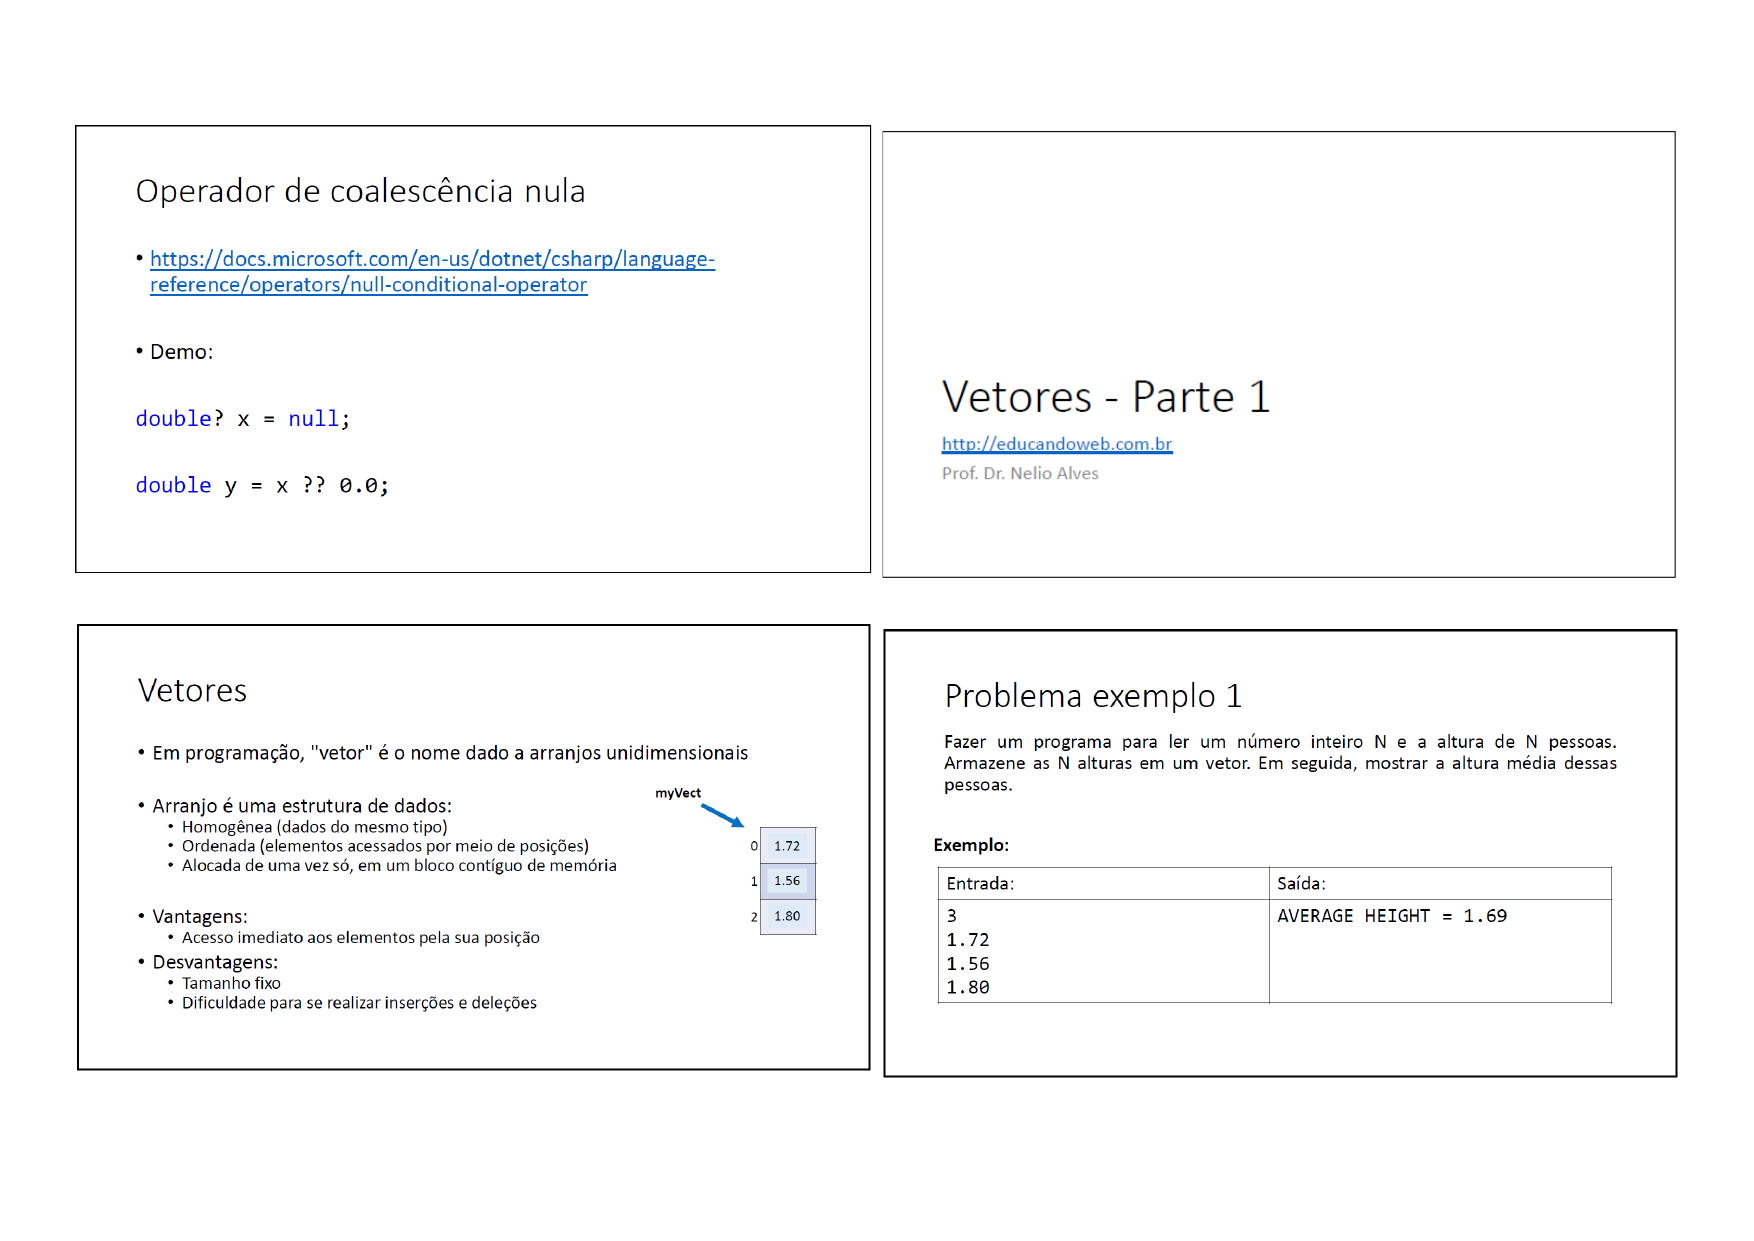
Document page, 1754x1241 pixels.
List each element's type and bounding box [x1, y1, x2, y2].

picture [75, 125, 872, 573]
picture [75, 623, 872, 1072]
picture [882, 131, 1679, 579]
picture [882, 629, 1679, 1078]
